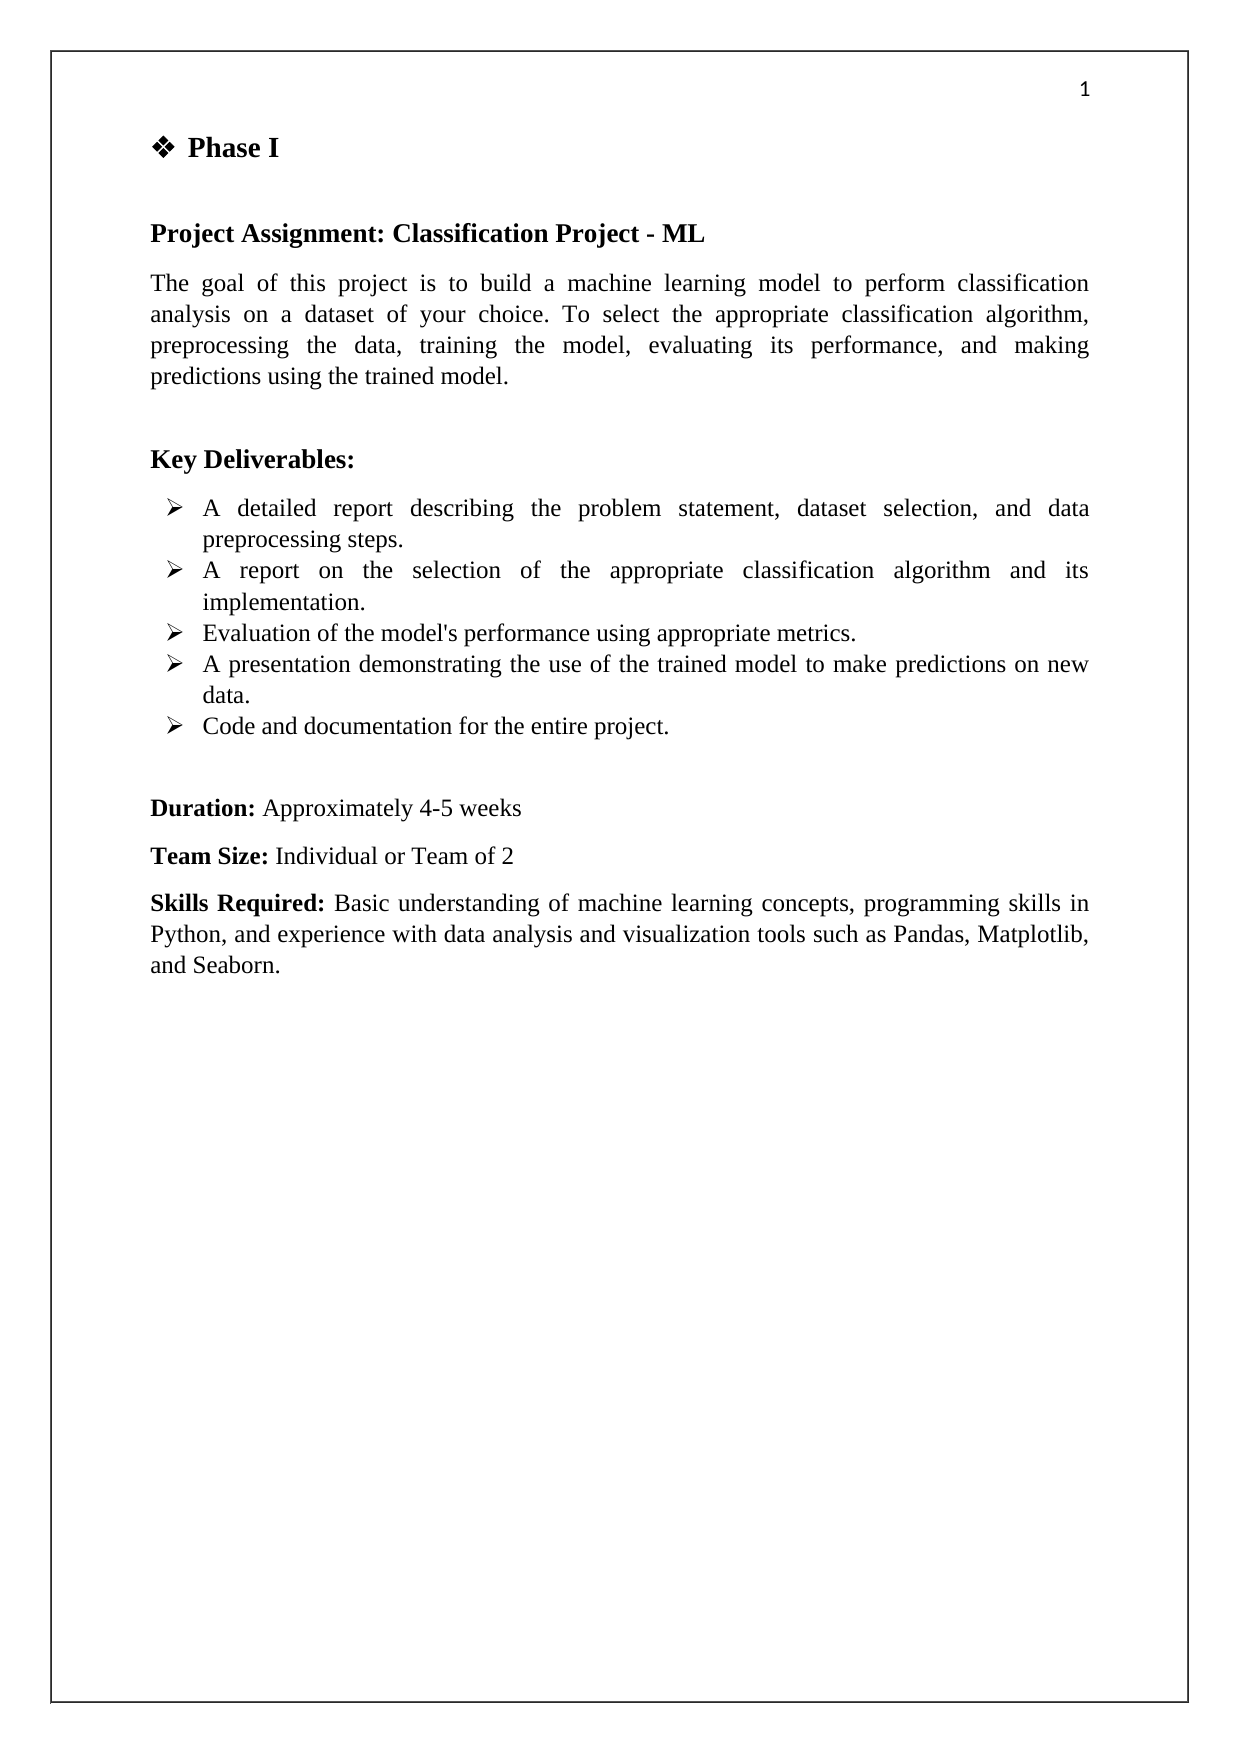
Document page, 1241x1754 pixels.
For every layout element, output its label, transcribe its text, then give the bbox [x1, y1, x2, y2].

text Key Deliverables: [150, 443, 1090, 474]
text Skills Required: Basic understanding of machine learning concepts, programming skills in Python, and experience with data analysis and visualization tools such as Pandas, Matplotlib, and Seaborn. [150, 888, 1090, 979]
list A presentation demonstrating the use of the trained model to make predictions on new data. [165, 649, 1090, 708]
text Duration: Approximately 4-5 weeks [150, 793, 1090, 822]
list Phase I [150, 130, 1090, 163]
text Project Assignment: Classification Project - ML [150, 217, 1090, 249]
list A detailed report describing the problem statement, dataset selection, and data preprocessing steps. [165, 493, 1090, 553]
text The goal of this project is to build a machine learning model to perform classification analysis on a dataset of your choice. To select the appropriate classification algorithm, preprocessing the data, training the model, evaluating its performance, and making predictions using the trained model. [150, 268, 1090, 389]
text Team Size: Individual or Team of 2 [150, 841, 1090, 869]
list Code and documentation for the entire project. [165, 711, 1090, 739]
list Evaluation of the model's performance using appropriate metrics. [165, 618, 1090, 646]
list A report on the selection of the appropriate classification algorithm and its implementation. [165, 556, 1090, 615]
